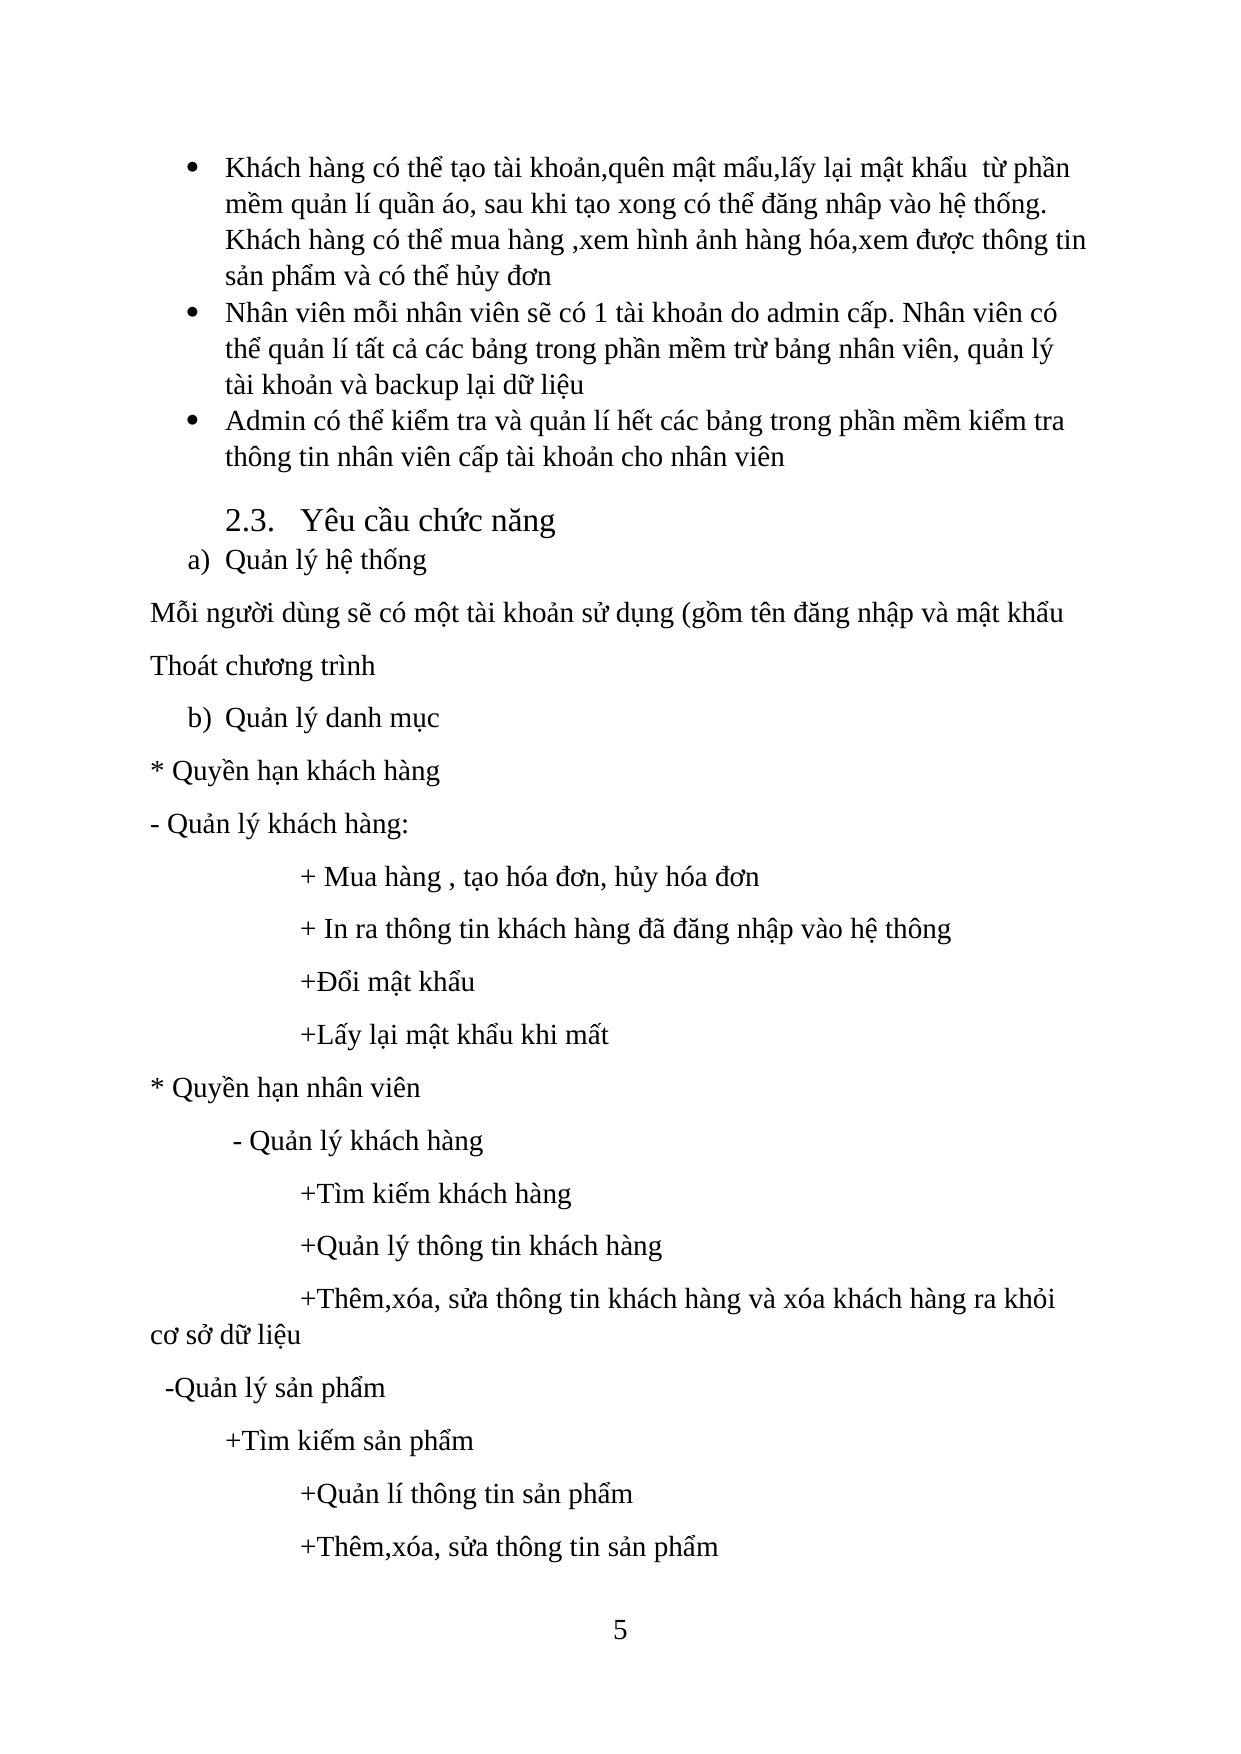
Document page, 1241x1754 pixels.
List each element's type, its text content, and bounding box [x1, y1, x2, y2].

text Mỗi người dùng sẽ có một tài khoản sử dụng (gồm tên đăng nhập và mật khẩu [150, 595, 1090, 628]
text +Quản lí thông tin sản phẩm [150, 1476, 1090, 1509]
text +Đổi mật khẩu [150, 964, 1090, 998]
list Quản lý danh mục [187, 700, 1090, 734]
list Nhân viên mỗi nhân viên sẽ có 1 tài khoản do admin cấp. Nhân viên có thể quản lí tất cả các bảng trong phần mềm trừ bảng nhân viên, quản lý tài khoản và backup lại dữ liệu [187, 295, 1090, 401]
list Quản lý hệ thống [187, 542, 1090, 576]
text * Quyền hạn khách hàng [150, 753, 1090, 787]
text +Lấy lại mật khẩu khi mất [150, 1017, 1090, 1051]
text Yêu cầu chức năng [225, 501, 1090, 539]
text + In ra thông tin khách hàng đã đăng nhập vào hệ thông [150, 912, 1090, 945]
list Khách hàng có thể tạo tài khoản,quên mật mẩu,lấy lại mật khẩu từ phần mềm quản lí quần áo, sau khi tạo xong có thể đăng nhâp vào hệ thống. Khách hàng có thể mua hàng ,xem hình ảnh hàng hóa,xem được thông tin sản phẩm và có thể hủy đơn [187, 150, 1090, 292]
text +Thêm,xóa, sửa thông tin sản phẩm [150, 1529, 1090, 1562]
text - Quản lý khách hàng: [150, 806, 1090, 839]
text * Quyền hạn nhân viên [150, 1070, 1090, 1104]
text +Tìm kiếm sản phẩm [150, 1423, 1090, 1457]
text Thoát chương trình [150, 648, 1090, 681]
text +Thêm,xóa, sửa thông tin khách hàng và xóa khách hàng ra khỏi cơ sở dữ liệu [150, 1281, 1090, 1351]
text +Quản lý thông tin khách hàng [150, 1228, 1090, 1262]
text + Mua hàng , tạo hóa đơn, hủy hóa đơn [150, 859, 1090, 892]
text +Tìm kiếm khách hàng [150, 1176, 1090, 1209]
list Admin có thể kiểm tra và quản lí hết các bảng trong phần mềm kiểm tra thông tin nhân viên cấp tài khoản cho nhân viên [187, 403, 1090, 473]
text - Quản lý khách hàng [150, 1123, 1090, 1156]
text -Quản lý sản phẩm [150, 1370, 1090, 1404]
